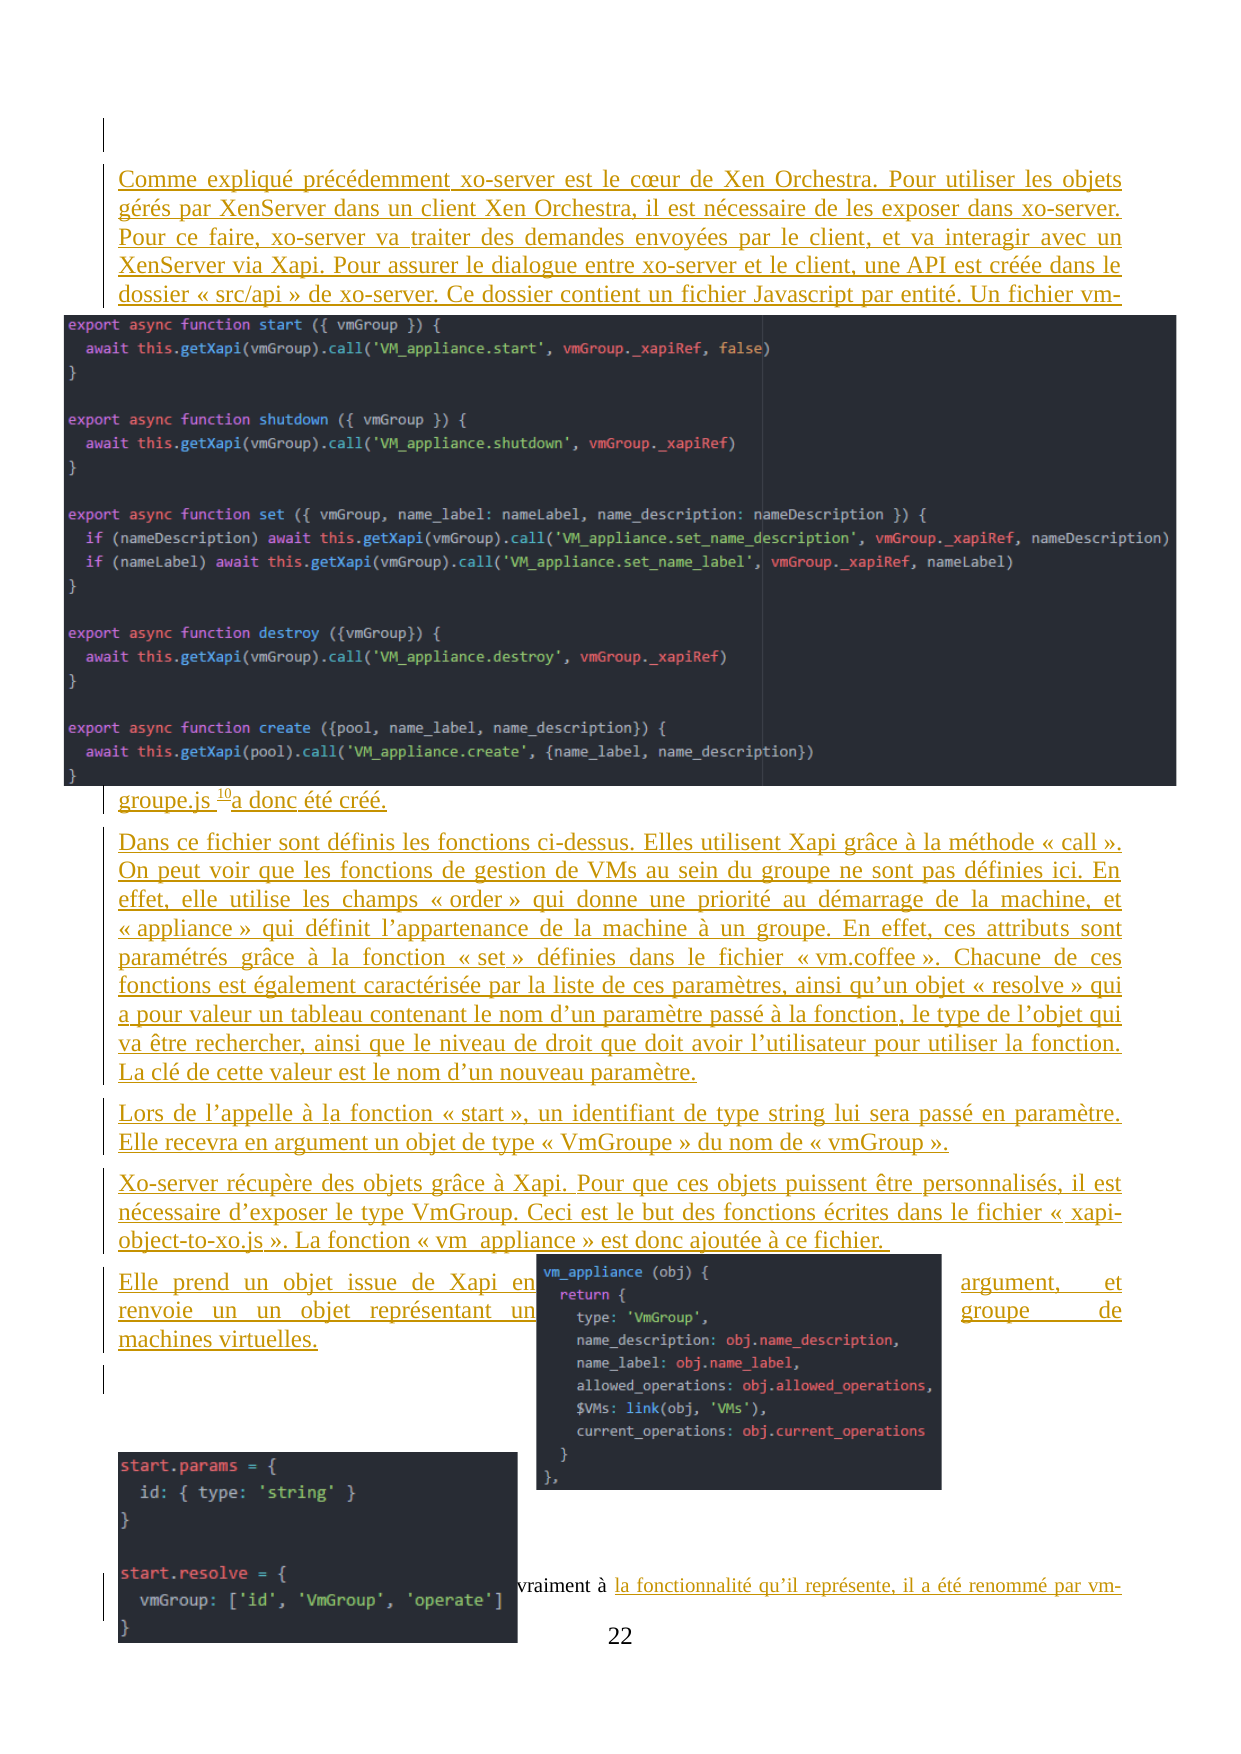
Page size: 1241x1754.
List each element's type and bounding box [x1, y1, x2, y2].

picture [63, 315, 1177, 786]
picture [536, 1254, 942, 1490]
picture [118, 1452, 518, 1643]
